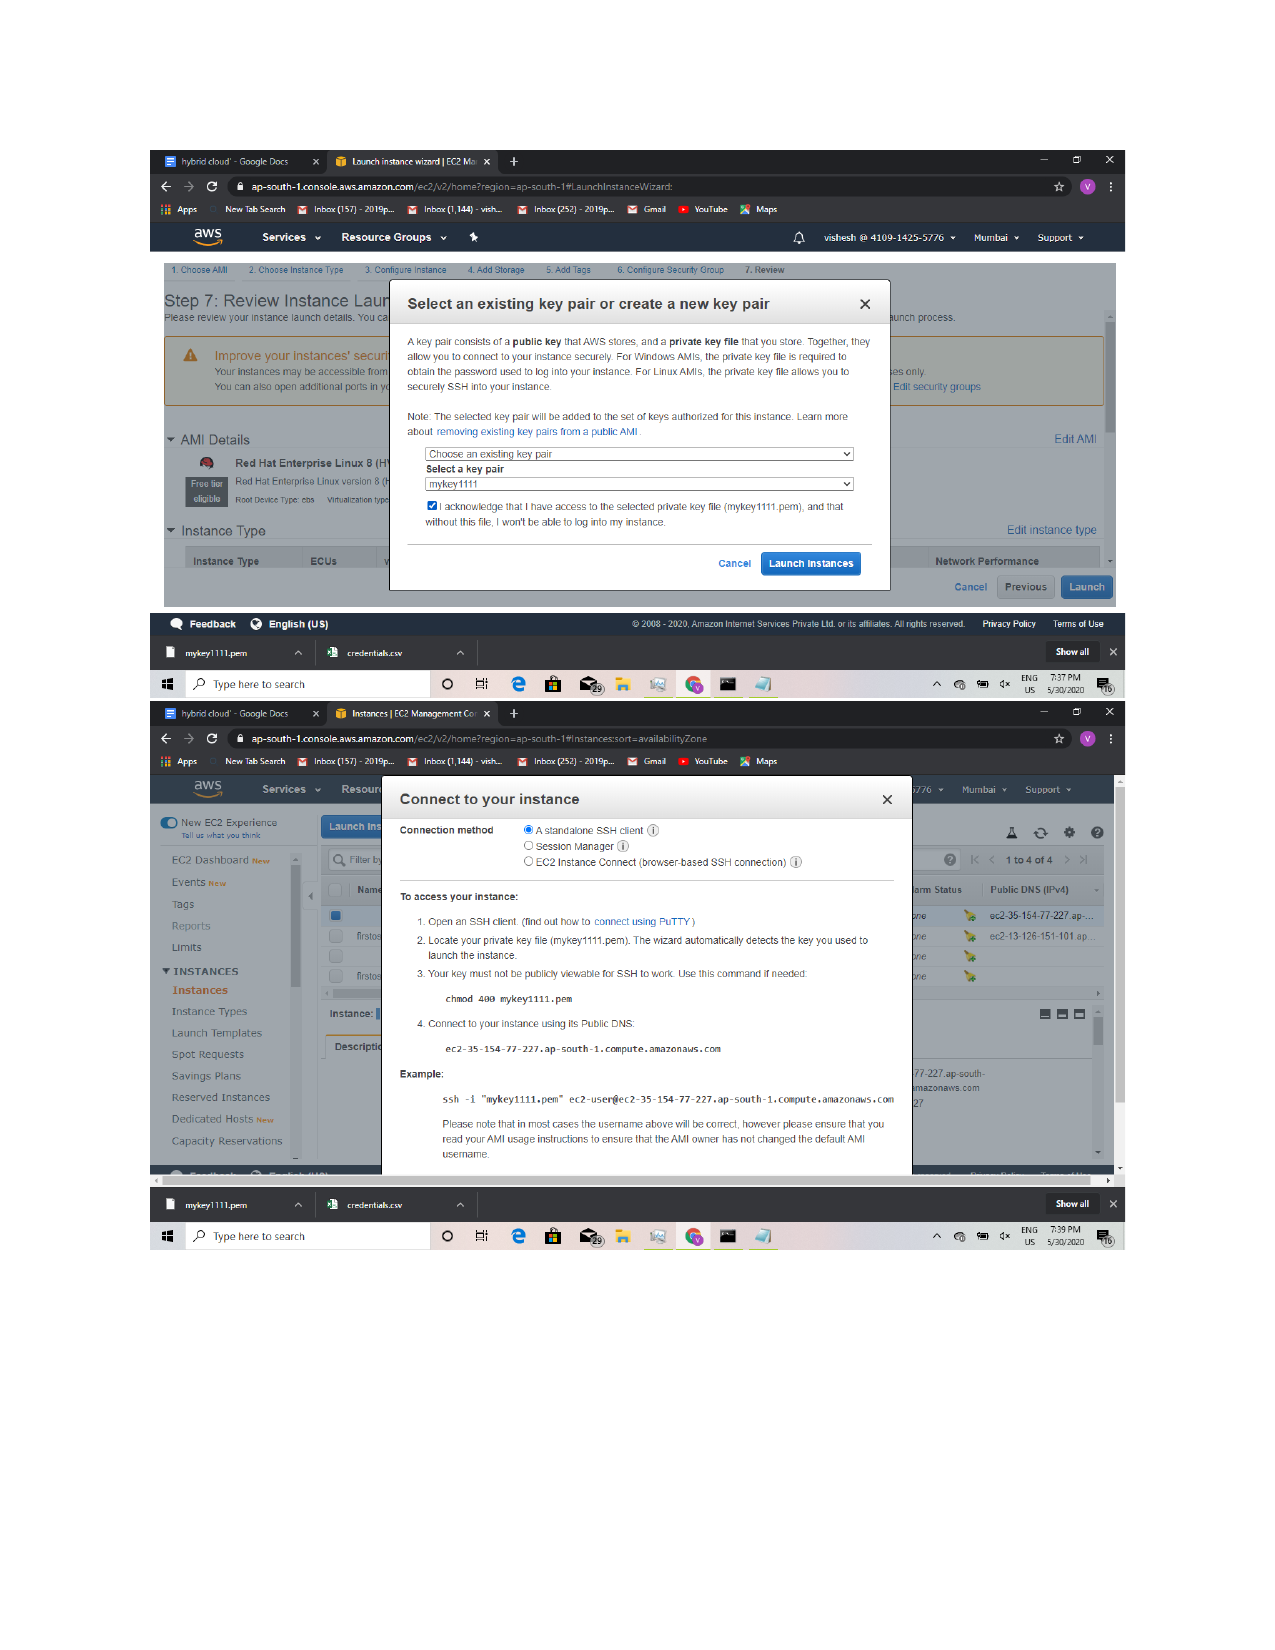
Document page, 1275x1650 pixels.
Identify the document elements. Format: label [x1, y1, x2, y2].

picture [150, 150, 1125, 698]
picture [150, 701, 1125, 1250]
